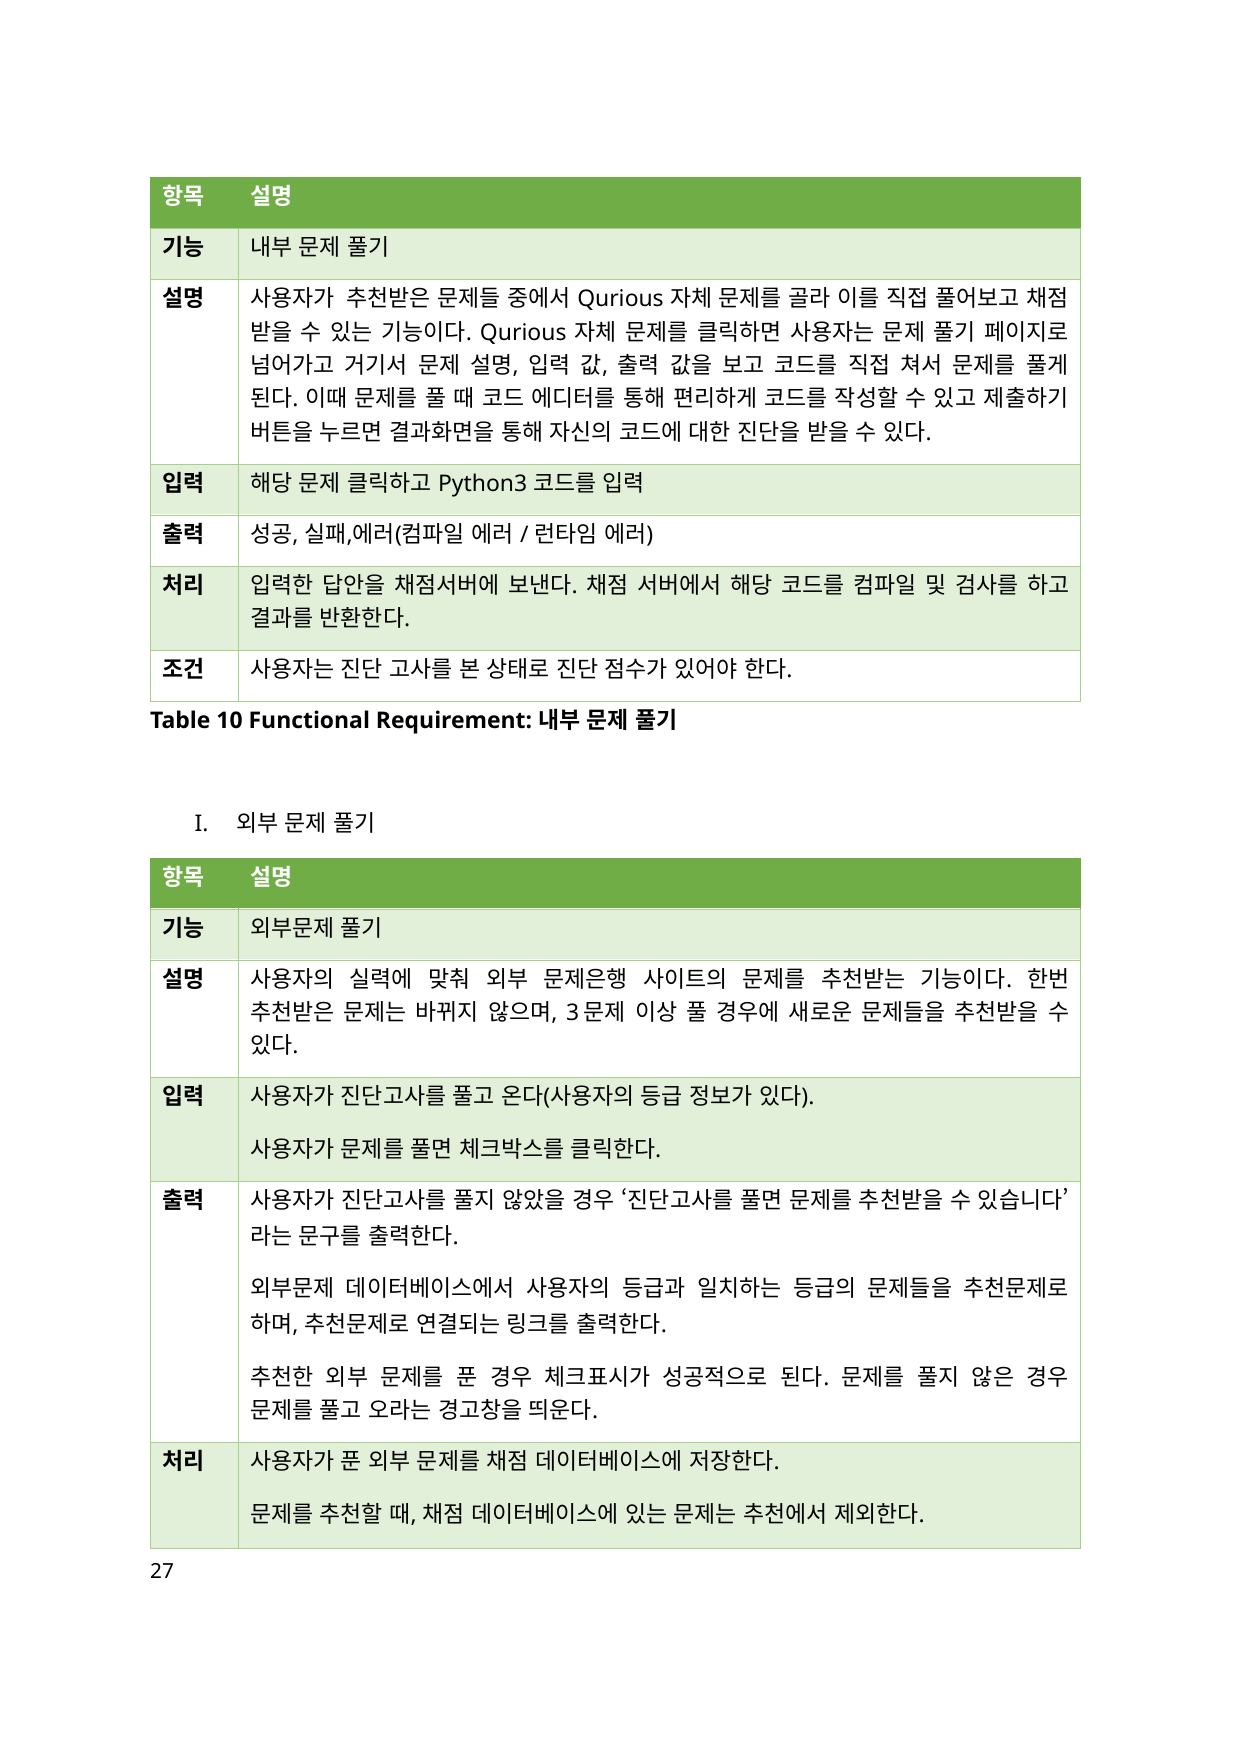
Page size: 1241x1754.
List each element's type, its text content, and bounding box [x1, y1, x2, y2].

table_cell 사용자가 진단고사를 풀고 온다(사용자의 등급 정보가 있다). 사용자가 문제를 풀면 체크박스를 클릭한다. [239, 1078, 1080, 1181]
table_cell 설명 [151, 961, 238, 1077]
table_cell 출력 [151, 516, 238, 566]
table_cell 외부문제 풀기 [239, 910, 1080, 959]
table_header 항목 [151, 178, 238, 228]
table_cell 기능 [151, 229, 238, 279]
table_cell 내부 문제 풀기 [239, 229, 1080, 279]
table_cell 처리 [151, 567, 238, 650]
table_cell 입력 [151, 1078, 238, 1181]
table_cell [239, 1443, 1080, 1548]
table_cell 해당 문제 클릭하고 Python3 코드를 입력 [239, 465, 1080, 514]
table_cell 입력한 답안을 채점서버에 보낸다. 채점 서버에서 해당 코드를 컴파일 및 검사를 하고 결과를 반환한다. [239, 567, 1080, 650]
subtitle 외부 문제 풀기 [194, 805, 1090, 838]
table_header 항목 [151, 859, 238, 908]
table_cell 사용자는 진단 고사를 본 상태로 진단 점수가 있어야 한다. [239, 651, 1080, 701]
table_cell 처리 [151, 1443, 238, 1548]
table_cell 사용자가 진단고사를 풀지 않았을 경우 ‘진단고사를 풀면 문제를 추천받을 수 있습니다’라는 문구를 출력한다. 외부문제 데이터베이스에서 사용자의 등급과 일치하는 등급의 문제들을 추천문제로 하며, 추천문제로 연결되는 링크를 출력한다. 추천한 외부 문제를 푼 경우 체크표시가 성공적으로 된다. 문제를 풀지 않은 경우 문제를 풀고 오라는 경고창을 띄운다. [239, 1182, 1080, 1442]
table_cell 설명 [151, 280, 238, 463]
table_cell 출력 [151, 1182, 238, 1442]
table_cell 조건 [151, 651, 238, 701]
table_header 설명 [239, 859, 1080, 908]
table_cell 사용자가 추천받은 문제들 중에서 Qurious 자체 문제를 골라 이를 직접 풀어보고 채점 받을 수 있는 기능이다. Qurious 자체 문제를 클릭하면 사용자는 문제 풀기 페이지로 넘어가고 거기서 문제 설명, 입력 값, 출력 값을 보고 코드를 직접 쳐서 문제를 풀게 된다. 이때 문제를 풀 때 코드 에디터를 통해 편리하게 코드를 작성할 수 있고 제출하기 버튼을 누르면 결과화면을 통해 자신의 코드에 대한 진단을 받을 수 있다. [239, 280, 1080, 463]
table_cell 성공, 실패,에러(컴파일 에러 / 런타임 에러) [239, 516, 1080, 566]
table_cell 사용자의 실력에 맞춰 외부 문제은행 사이트의 문제를 추천받는 기능이다. 한번 추천받은 문제는 바뀌지 않으며, 3문제 이상 풀 경우에 새로운 문제들을 추천받을 수 있다. [239, 961, 1080, 1077]
table_cell 기능 [151, 910, 238, 959]
table_cell 입력 [151, 465, 238, 514]
text Table 10 Functional Requirement: 내부 문제 풀기 [150, 702, 1090, 735]
table_header 설명 [239, 178, 1080, 228]
